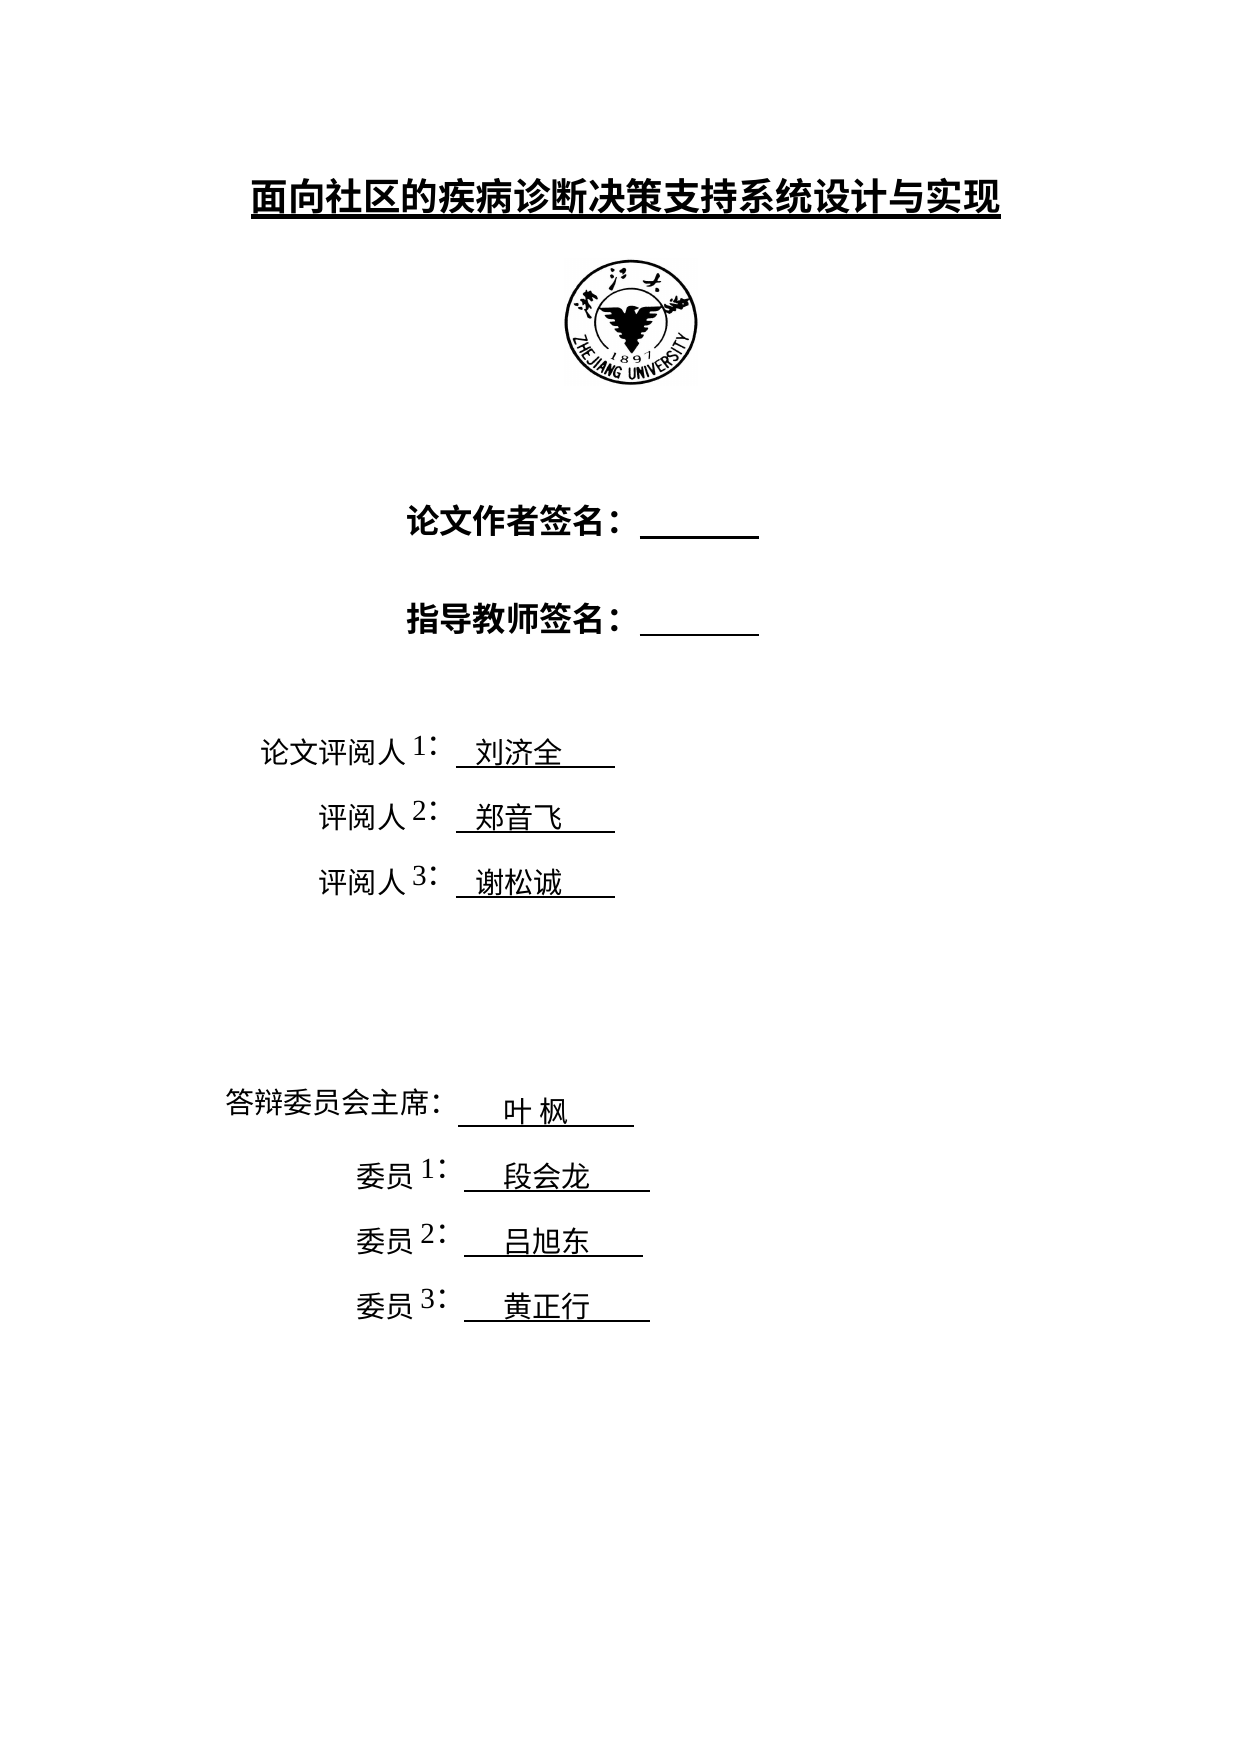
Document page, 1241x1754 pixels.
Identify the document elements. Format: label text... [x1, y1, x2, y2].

text 指导教师签名： [362, 584, 1053, 649]
text 委员3： 黄正行 [187, 1268, 1053, 1333]
text 评阅人2： 郑音飞 [187, 779, 1053, 844]
picture [563, 258, 699, 386]
text 委员1： 段会龙 [274, 1138, 1053, 1203]
text 论文评阅人1： 刘济全 [187, 714, 1053, 779]
text 答辩委员会主席： 叶 枫 [225, 1073, 1053, 1138]
text 面向社区的疾病诊断决策支持系统设计与实现 [187, 162, 1053, 227]
text 论文作者签名： [362, 487, 1053, 552]
text 委员2： 吕旭东 [274, 1203, 1053, 1268]
text 评阅人3： 谢松诚 [187, 844, 1053, 909]
